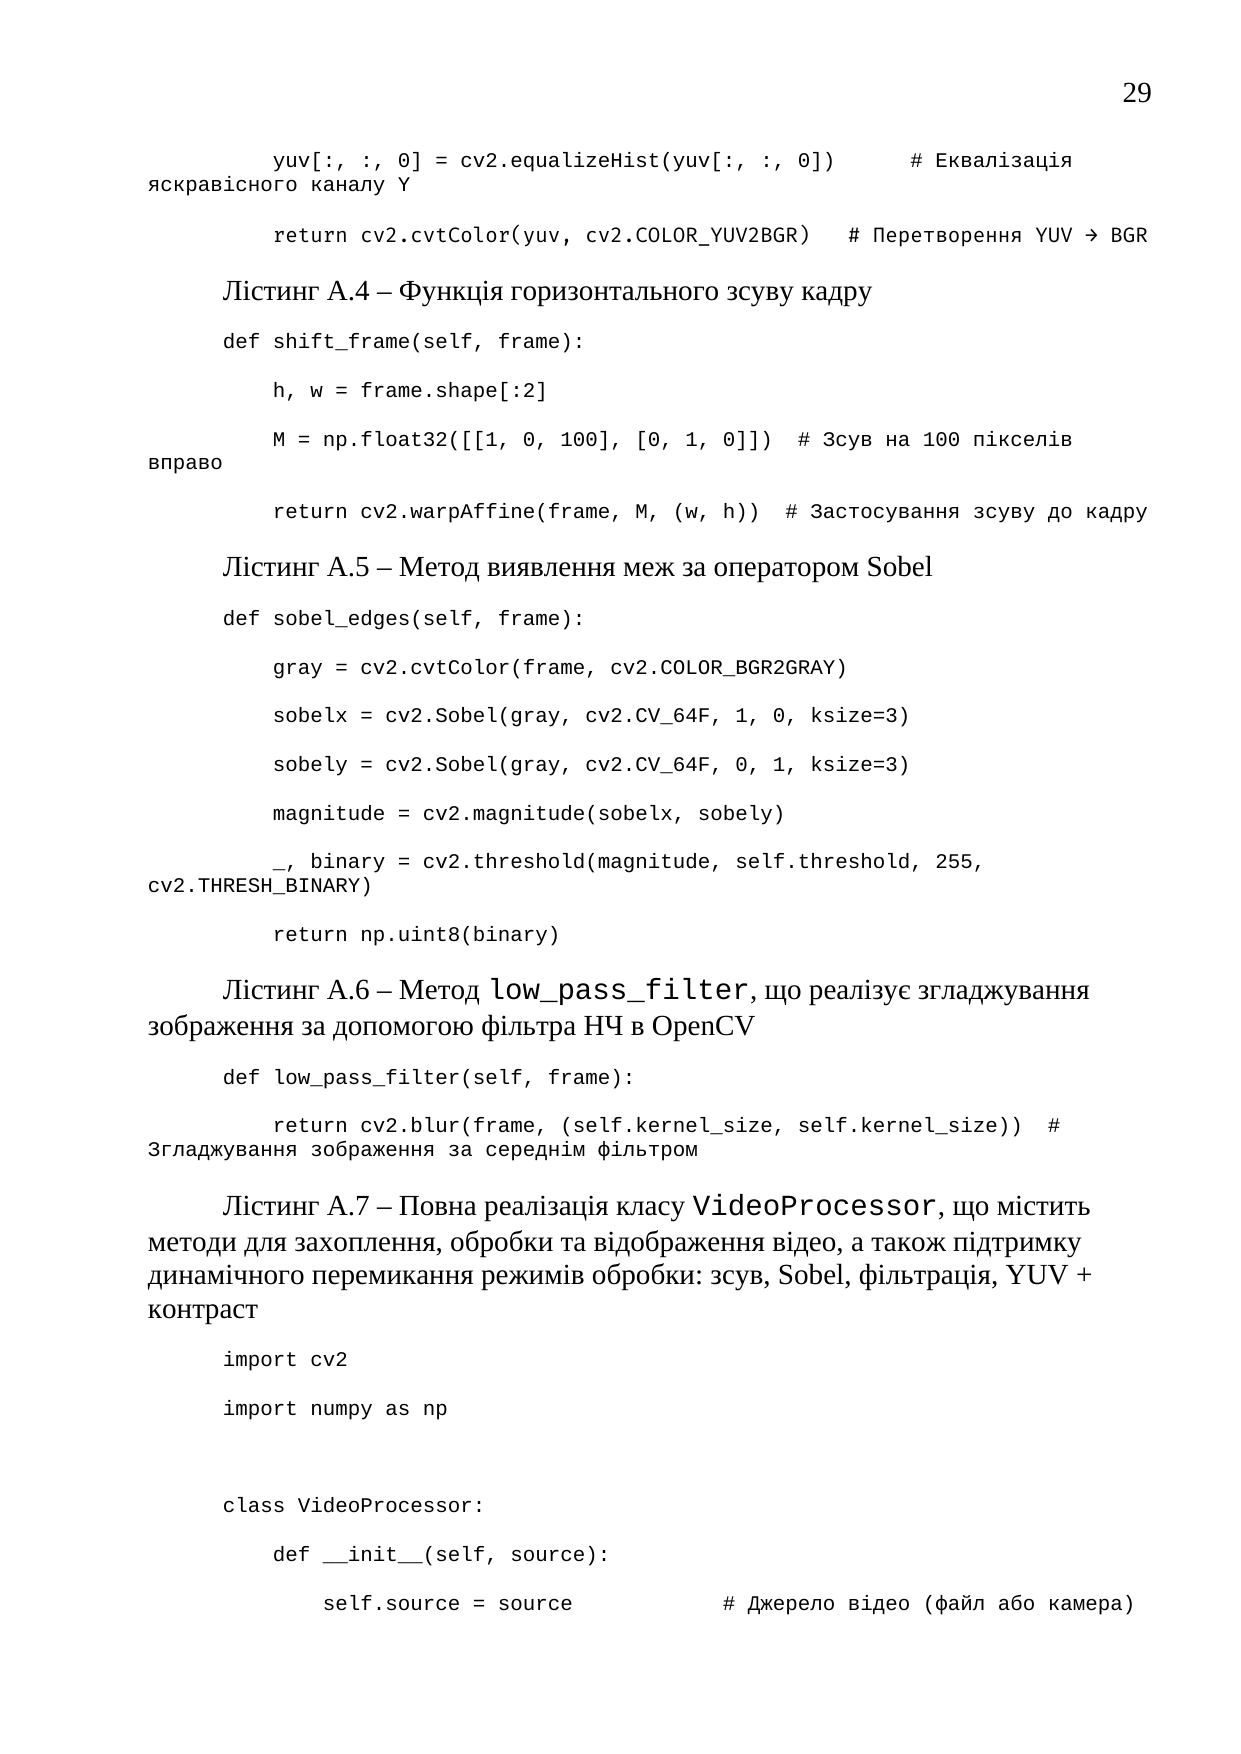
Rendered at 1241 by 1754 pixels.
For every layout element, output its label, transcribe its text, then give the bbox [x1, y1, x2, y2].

text def sobel_edges(self, frame): [148, 608, 1152, 632]
text M = np.float32([[1, 0, 100], [0, 1, 0]]) # Зсув на 100 пікселів вправо [148, 428, 1152, 476]
text _, binary = cv2.threshold(magnitude, self.threshold, 255, cv2.THRESH_BINARY) [148, 851, 1152, 898]
text return cv2.warpAffine(frame, M, (w, h)) # Застосування зсуву до кадру [148, 501, 1152, 524]
text Лістинг А.6 – Метод low_pass_filter, що реалізує згладжування зображення за допомогою фільтра НЧ в OpenCV [148, 972, 1152, 1042]
text magnitude = cv2.magnitude(sobelx, sobely) [148, 803, 1152, 826]
text return cv2.blur(frame, (self.kernel_size, self.kernel_size)) # Згладжування зображення за середнім фільтром [148, 1115, 1152, 1163]
text import cv2 [148, 1349, 1152, 1373]
text class VideoProcessor: [148, 1495, 1152, 1519]
text self.source = source # Джерело відео (файл або камера) [148, 1593, 1152, 1616]
text def low_pass_filter(self, frame): [148, 1067, 1152, 1090]
text sobely = cv2.Sobel(gray, cv2.CV_64F, 0, 1, ksize=3) [148, 754, 1152, 778]
text import numpy as np [148, 1398, 1152, 1422]
text gray = cv2.cvtColor(frame, cv2.COLOR_BGR2GRAY) [148, 657, 1152, 680]
text def shift_frame(self, frame): [148, 331, 1152, 355]
text Лістинг А.5 – Метод виявлення меж за оператором Sobel [148, 549, 1152, 583]
text Лістинг А.7 – Повна реалізація класу VideoProcessor, що містить методи для захоплення, обробки та відображення відео, а також підтримку динамічного перемикання режимів обробки: зсув, Sobel, фільтрація, YUV + контраст [148, 1188, 1152, 1324]
text def __init__(self, source): [148, 1544, 1152, 1568]
text h, w = frame.shape[:2] [148, 380, 1152, 403]
text Лістинг А.4 – Функція горизонтального зсуву кадру [148, 273, 1152, 306]
text sobelx = cv2.Sobel(gray, cv2.CV_64F, 1, 0, ksize=3) [148, 705, 1152, 729]
text yuv[:, :, 0] = cv2.equalizeHist(yuv[:, :, 0]) # Еквалізація яскравісного каналу Y [148, 150, 1152, 198]
text return np.uint8(binary) [148, 923, 1152, 947]
